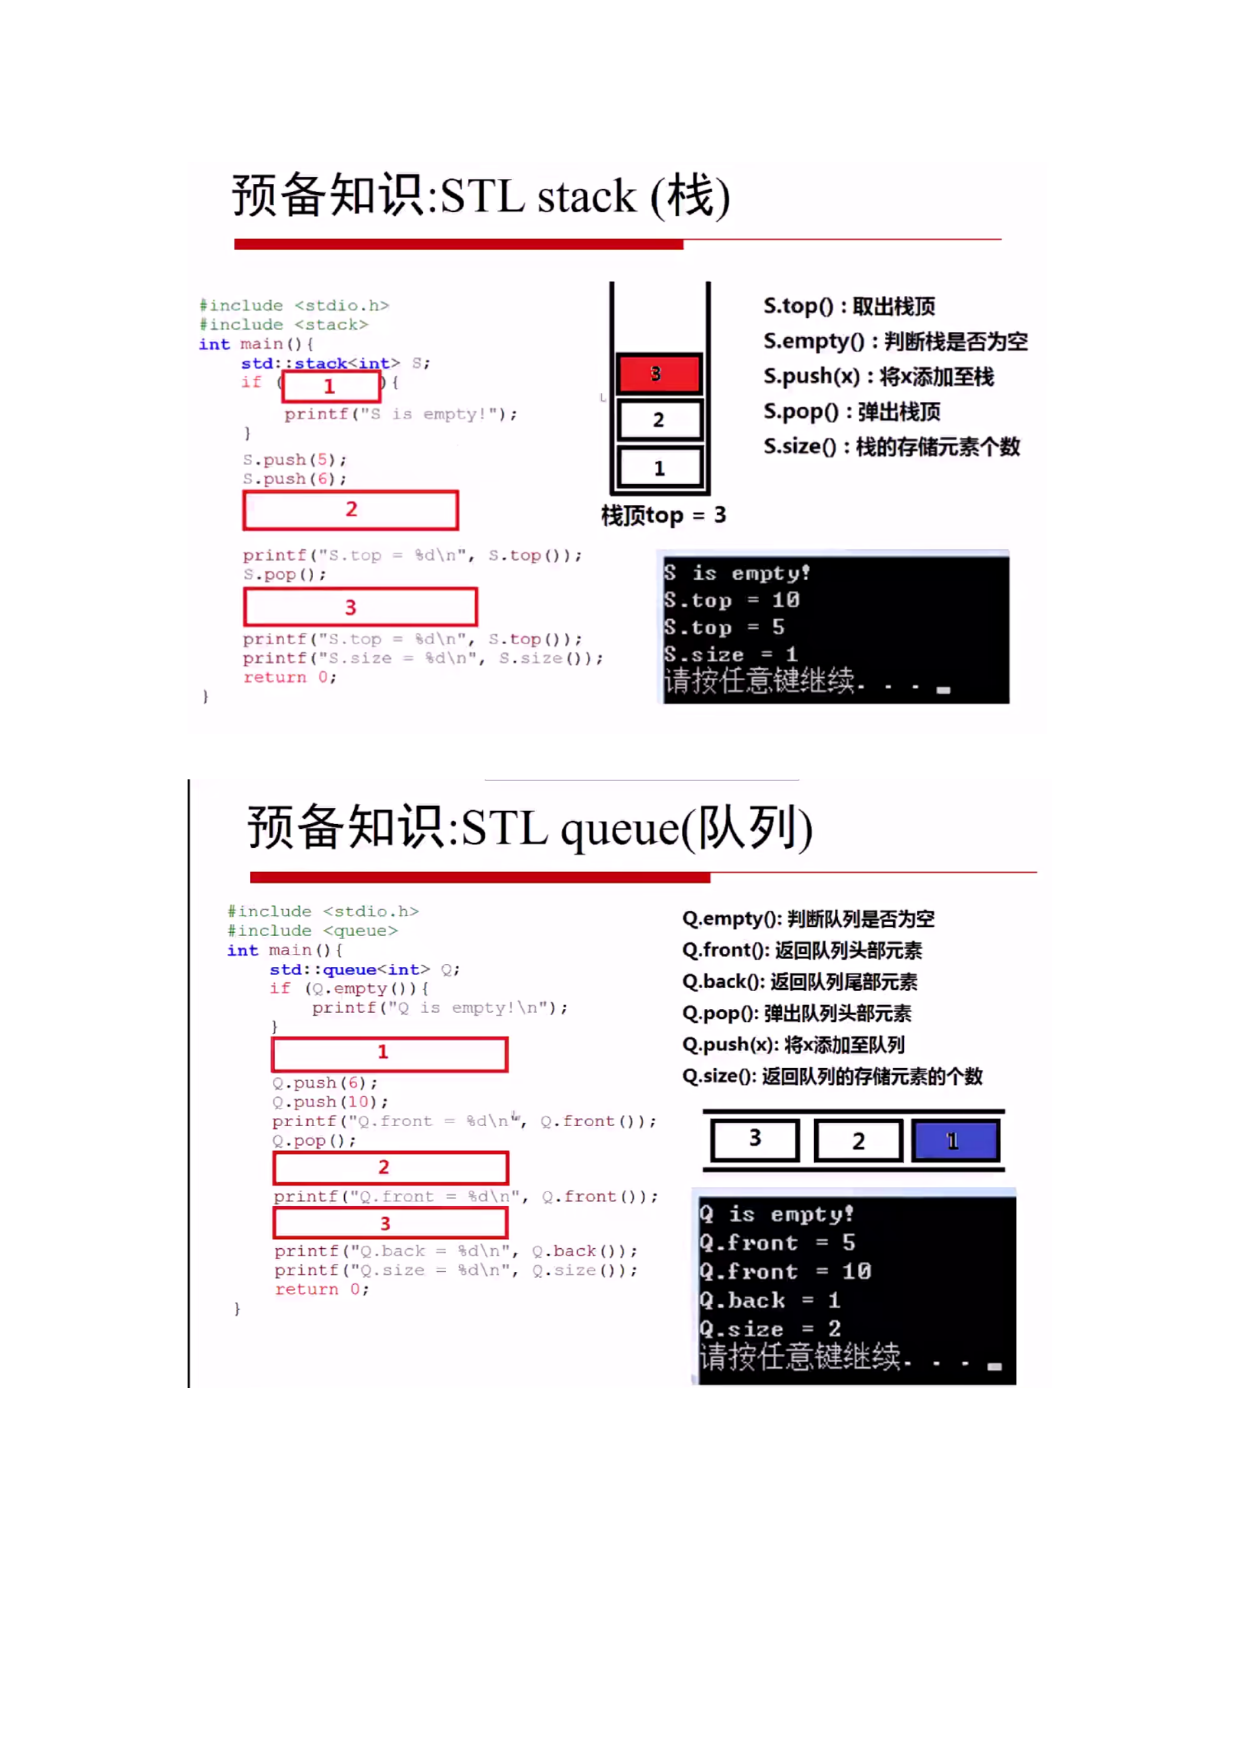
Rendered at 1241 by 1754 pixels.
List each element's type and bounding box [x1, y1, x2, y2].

picture [187, 162, 1052, 734]
picture [187, 779, 1053, 1388]
